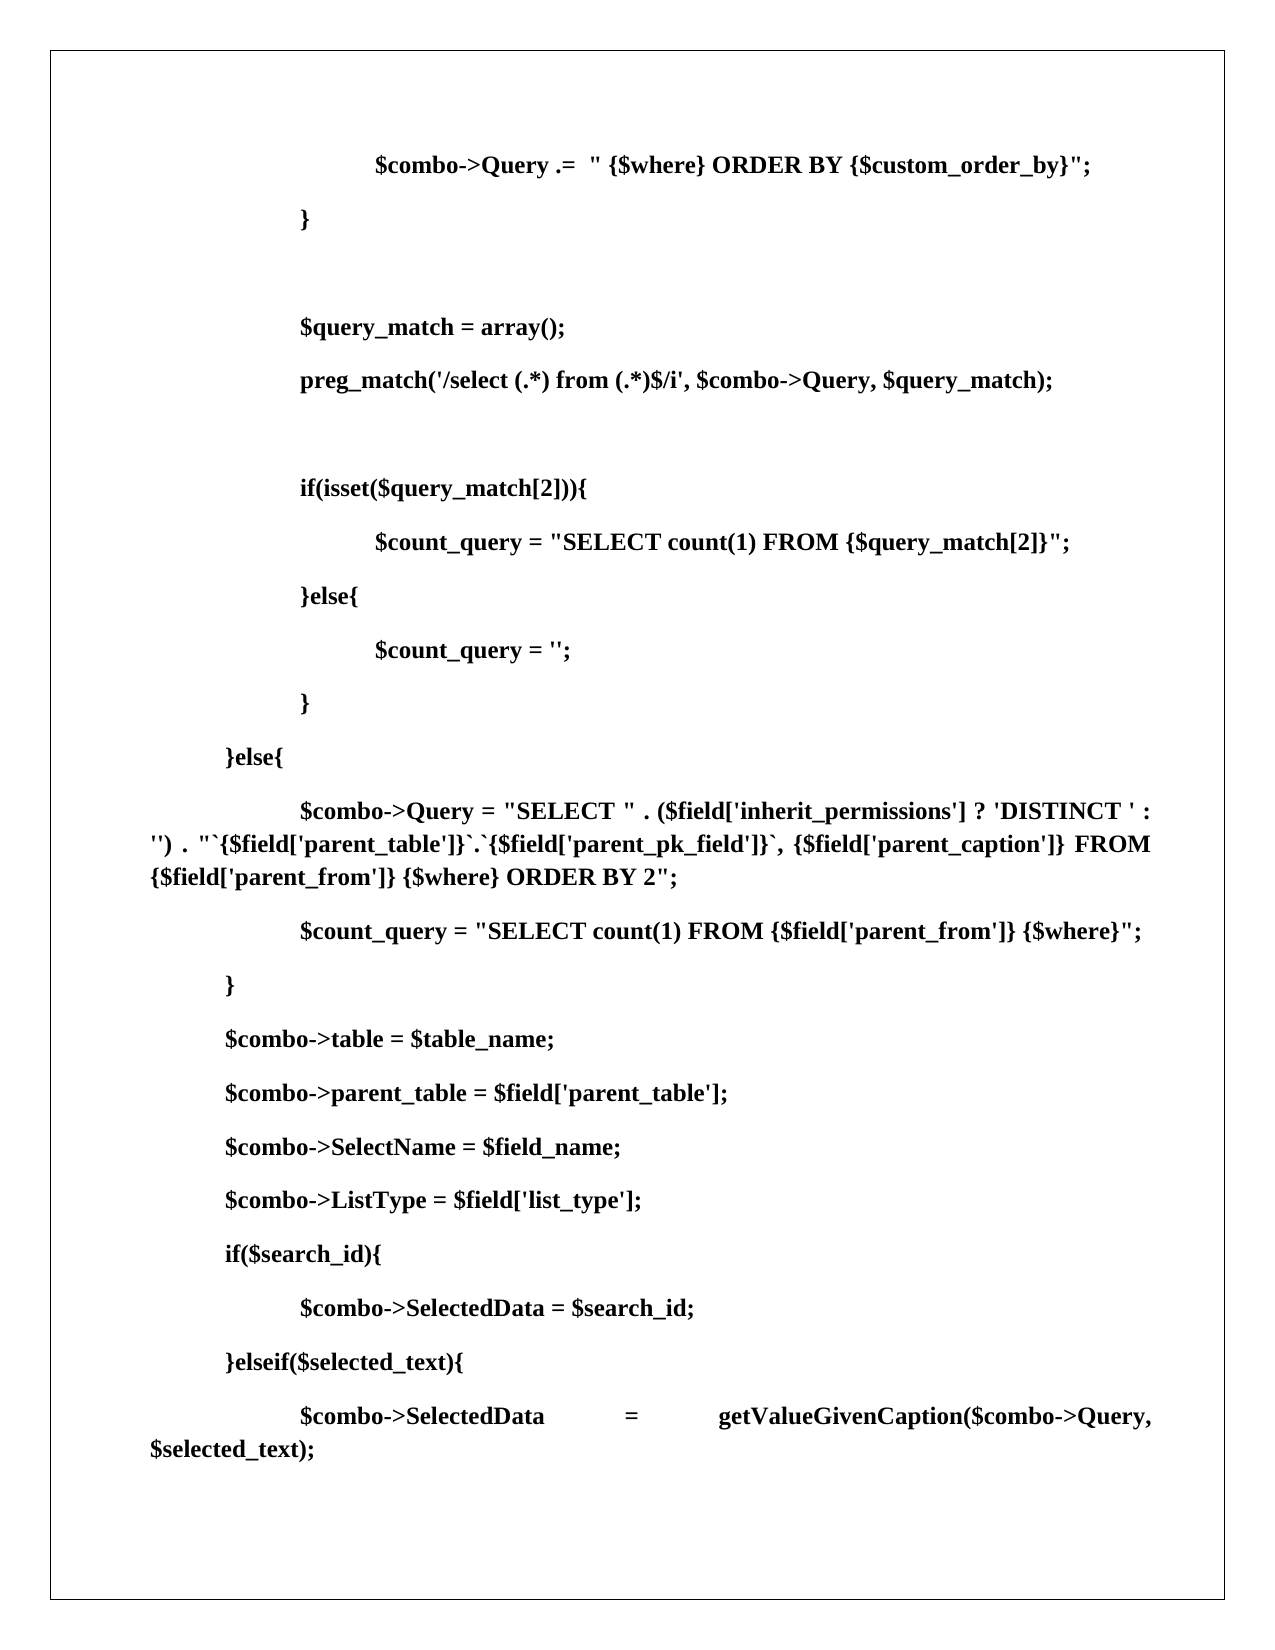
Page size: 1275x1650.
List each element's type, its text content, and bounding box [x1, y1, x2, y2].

text $combo->Query = "SELECT " . ($field['inherit_permissions'] ? 'DISTINCT ' : '') . "`{$field['parent_table']}`.`{$field['parent_pk_field']}`, {$field['parent_caption']} FROM {$field['parent_from']} {$where} ORDER BY 2"; [150, 796, 1152, 891]
text $combo->SelectedData = $search_id; [150, 1293, 1152, 1322]
text $combo->parent_table = $field['parent_table']; [150, 1078, 1152, 1106]
text $combo->SelectName = $field_name; [150, 1132, 1152, 1160]
text $count_query = "SELECT count(1) FROM {$field['parent_from']} {$where}"; [150, 916, 1152, 945]
text if($search_id){ [150, 1239, 1152, 1268]
text } [150, 204, 1152, 233]
text $combo->ListType = $field['list_type']; [150, 1185, 1152, 1214]
text } [150, 688, 1152, 717]
text $combo->table = $table_name; [150, 1024, 1152, 1053]
text $count_query = ''; [150, 635, 1152, 663]
text }else{ [150, 742, 1152, 771]
text if(isset($query_match[2])){ [150, 473, 1152, 502]
text preg_match('/select (.*) from (.*)$/i', $combo->Query, $query_match); [150, 365, 1152, 394]
text }elseif($selected_text){ [150, 1347, 1152, 1376]
text $count_query = "SELECT count(1) FROM {$query_match[2]}"; [150, 527, 1152, 556]
text $combo->SelectedData = getValueGivenCaption($combo->Query, $selected_text); [150, 1401, 1152, 1463]
text } [150, 970, 1152, 999]
text $combo->Query .= " {$where} ORDER BY {$custom_order_by}"; [150, 150, 1152, 179]
text $query_match = array(); [150, 312, 1152, 340]
text }else{ [150, 581, 1152, 609]
